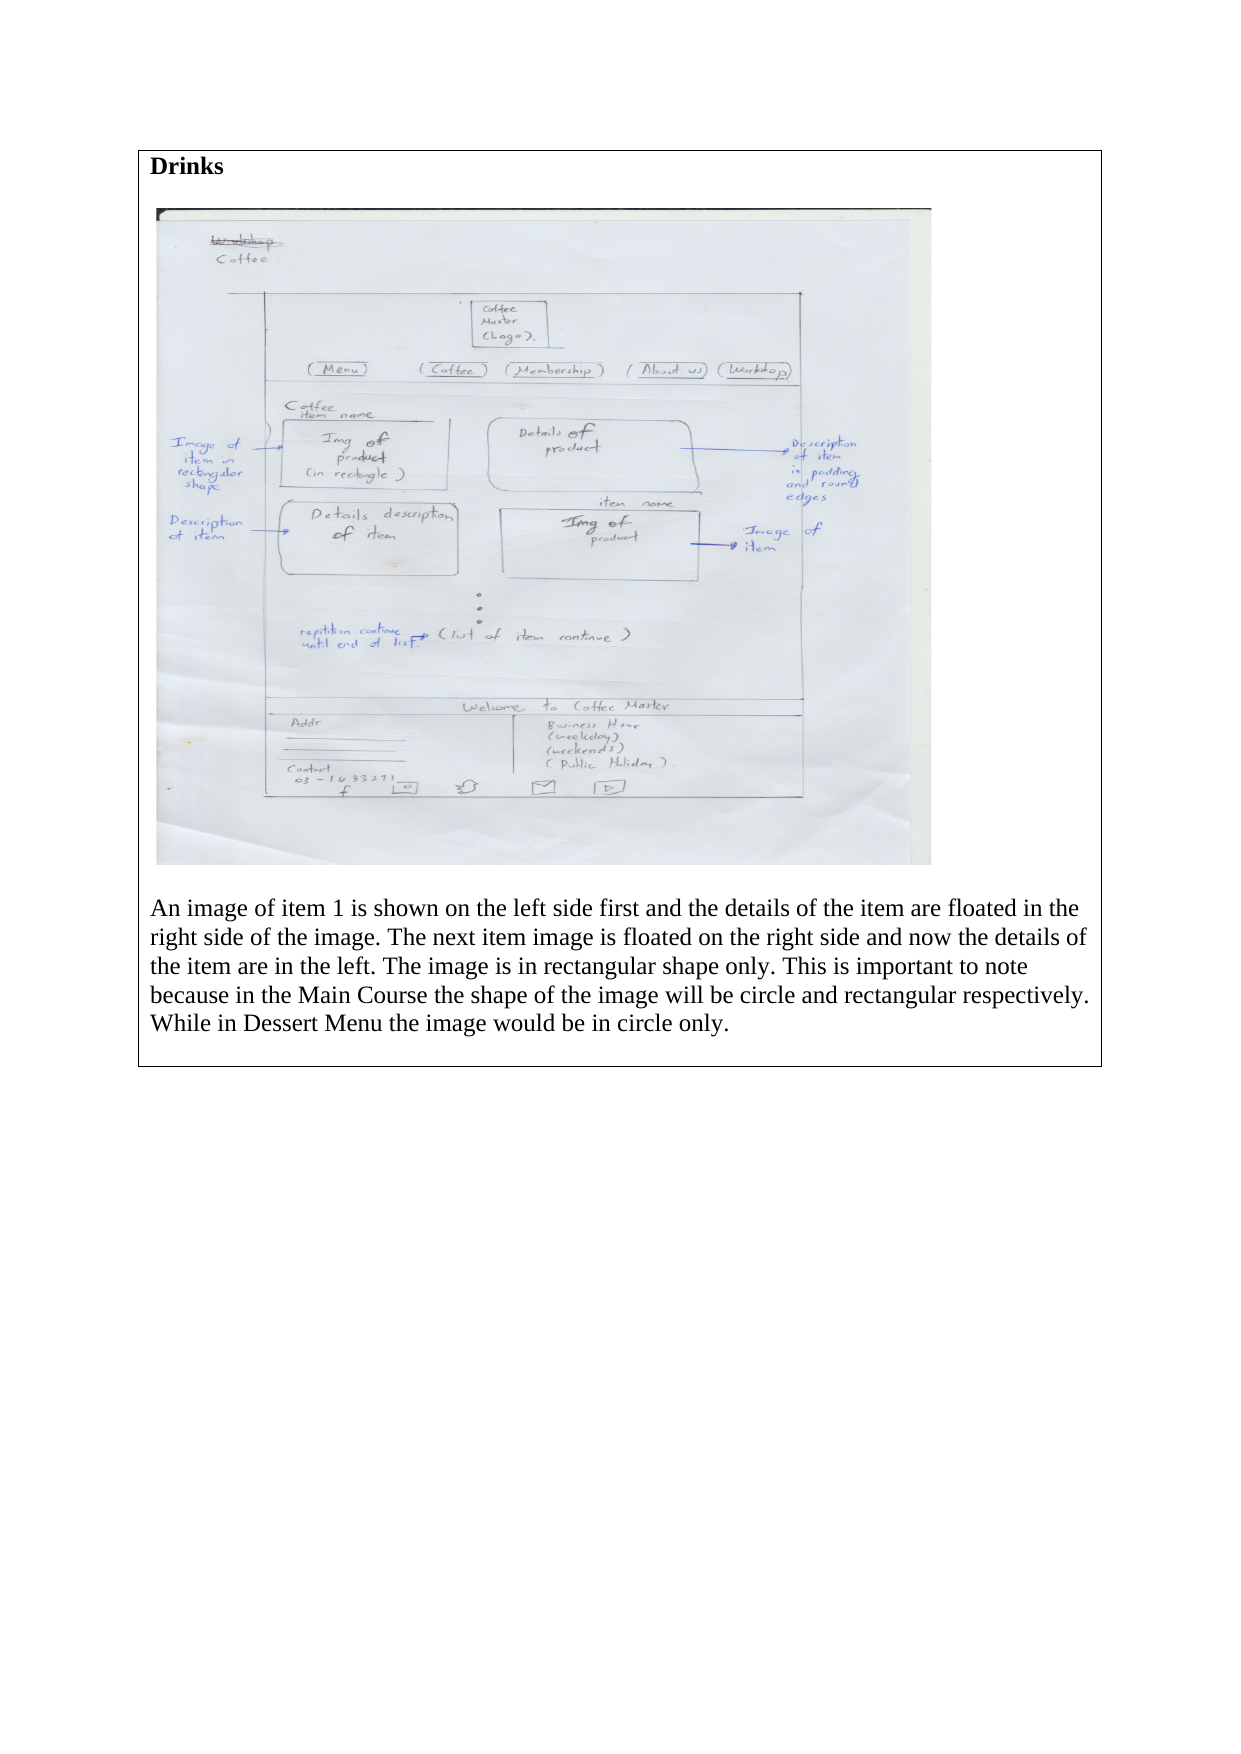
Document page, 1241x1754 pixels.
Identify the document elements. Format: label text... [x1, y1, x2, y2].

picture [156, 208, 932, 865]
table_header Drinks An image of item 1 is shown on the left side first and the details of the item are floated in the right side of the image. The next item image is floated on the right side and now the details of the item are in the left. The image is in rectangular shape only. This is important to note because in the Main Course the shape of the image will be circle and rectangular respectively. While in Dessert Menu the image would be in circle only. [139, 151, 1101, 1066]
